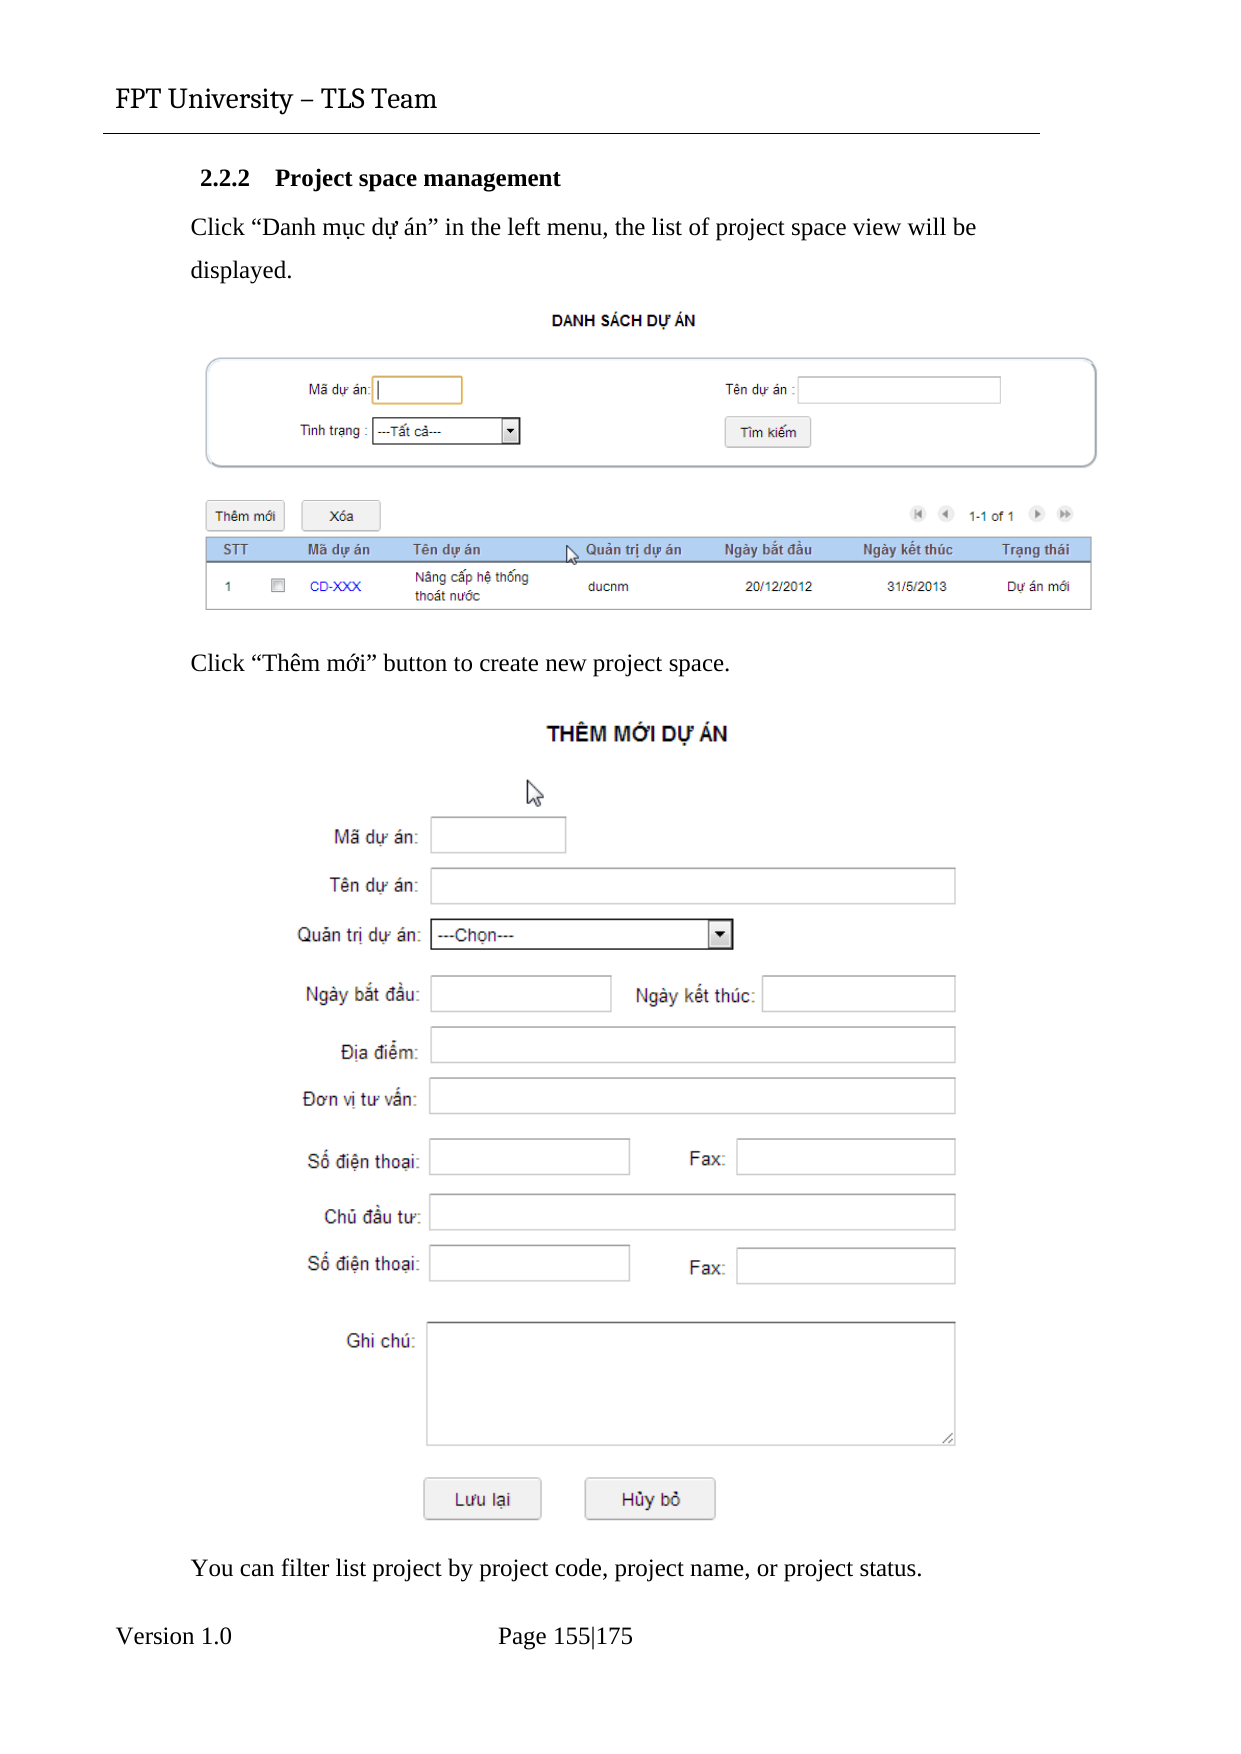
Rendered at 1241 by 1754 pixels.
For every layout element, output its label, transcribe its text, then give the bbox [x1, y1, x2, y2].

text Click “Thêm mới” button to create new project space. [190, 648, 1053, 677]
picture [265, 709, 990, 1536]
picture [190, 298, 1127, 634]
text Click “Danh mục dự án” in the left menu, the list of project space view will be displayed. [190, 212, 1053, 284]
text You can filter list project by project code, project name, or project status. [190, 1553, 1053, 1582]
subtitle Project space management [200, 163, 1053, 192]
